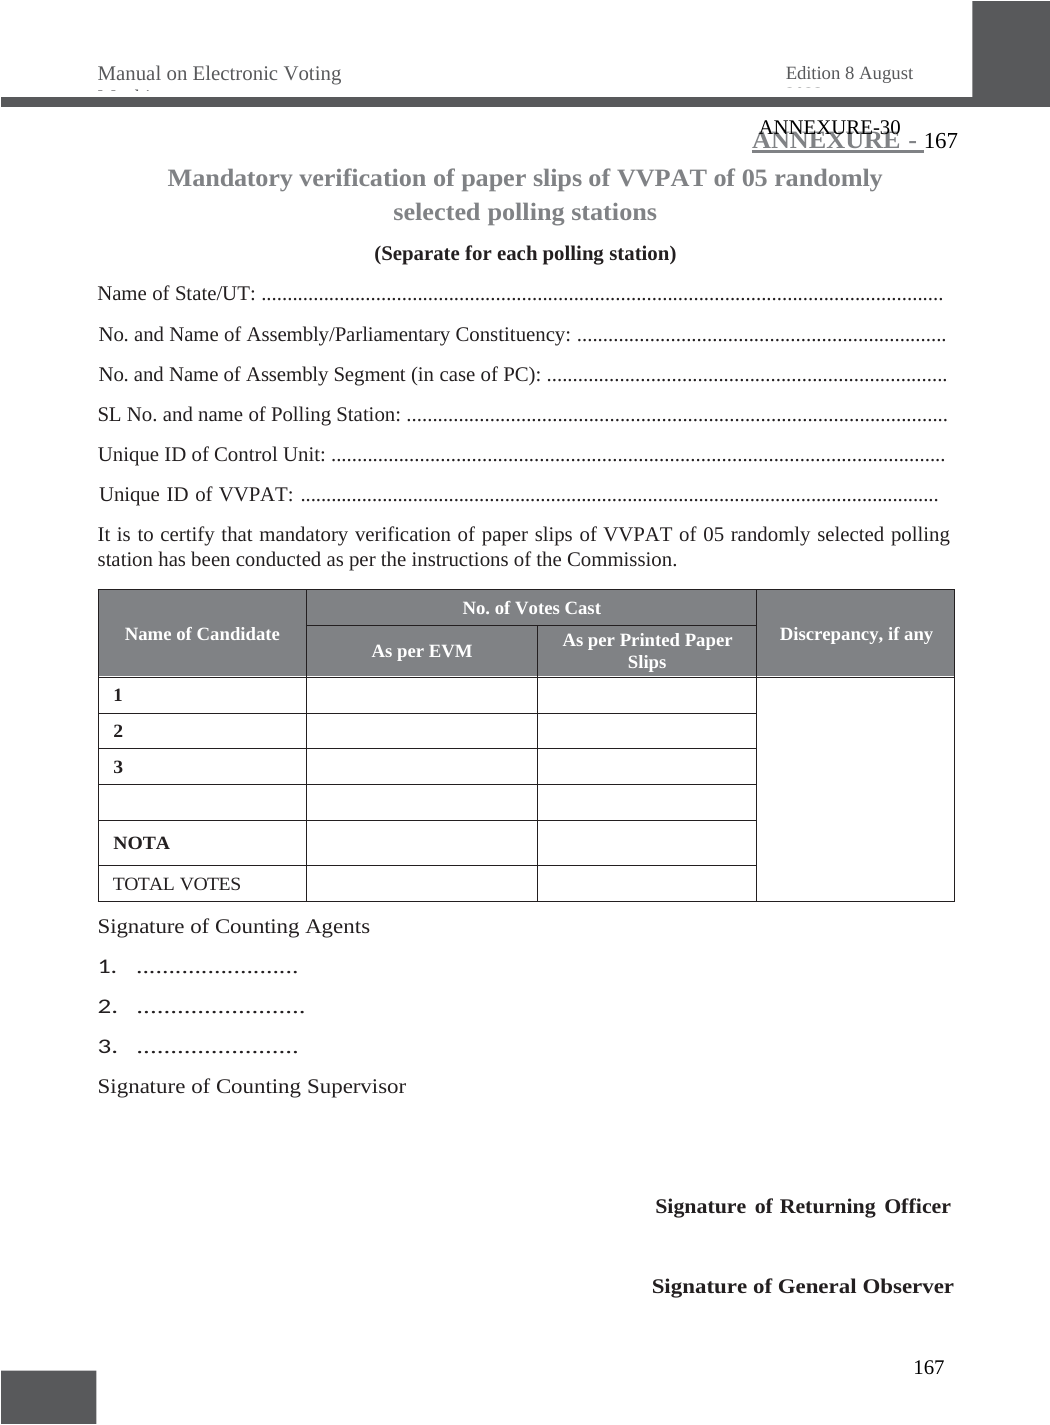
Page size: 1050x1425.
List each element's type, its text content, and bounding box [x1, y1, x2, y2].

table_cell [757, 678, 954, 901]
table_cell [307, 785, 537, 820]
text Signature of Counting Agents [97, 914, 977, 938]
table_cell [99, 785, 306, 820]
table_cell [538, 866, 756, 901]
subtitle Mandatory verification of paper slips of VVPAT of 05 randomly [119, 163, 931, 192]
text It is to certify that mandatory verification of paper slips of VVPAT of 05 randomly selected polling station has been conducted as per the instructions of the Commission. [97, 522, 977, 571]
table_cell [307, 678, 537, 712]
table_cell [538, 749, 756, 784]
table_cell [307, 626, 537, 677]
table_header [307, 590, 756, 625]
text ANNEXURE-30 [83, 114, 977, 139]
text Unique ID of VVPAT: ............................................................................................................................. [83, 482, 954, 506]
subtitle Signature of Returning Officer [655, 1194, 977, 1218]
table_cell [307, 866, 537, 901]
text Signature of Counting Supervisor [97, 1074, 977, 1098]
text No. and Name of Assembly Segment (in case of PC): ............................................................................. [83, 362, 962, 386]
text Unique ID of Control Unit: ...................................................................................................................... [83, 442, 959, 466]
text SL No. and name of Polling Station: ........................................................................................................ [83, 402, 962, 426]
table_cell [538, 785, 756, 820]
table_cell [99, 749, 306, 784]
text 3. ........................ [97, 1033, 977, 1059]
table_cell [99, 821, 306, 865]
text selected polling stations [119, 197, 931, 226]
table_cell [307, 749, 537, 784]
subtitle (Separate for each polling station) [119, 241, 931, 265]
text 1. ......................... [97, 953, 977, 979]
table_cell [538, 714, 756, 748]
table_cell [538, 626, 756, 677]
text No. and Name of Assembly/Parliamentary Constituency: ....................................................................... [83, 321, 961, 346]
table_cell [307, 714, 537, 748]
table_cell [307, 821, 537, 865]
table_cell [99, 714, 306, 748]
text Name of State/UT: ................................................................................................................................... [83, 281, 957, 305]
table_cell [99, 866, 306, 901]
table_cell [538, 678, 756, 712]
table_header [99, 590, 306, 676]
text 2. ......................... [97, 993, 977, 1019]
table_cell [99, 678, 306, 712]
text Signature of General Observer [652, 1274, 977, 1298]
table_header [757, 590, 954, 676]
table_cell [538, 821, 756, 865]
